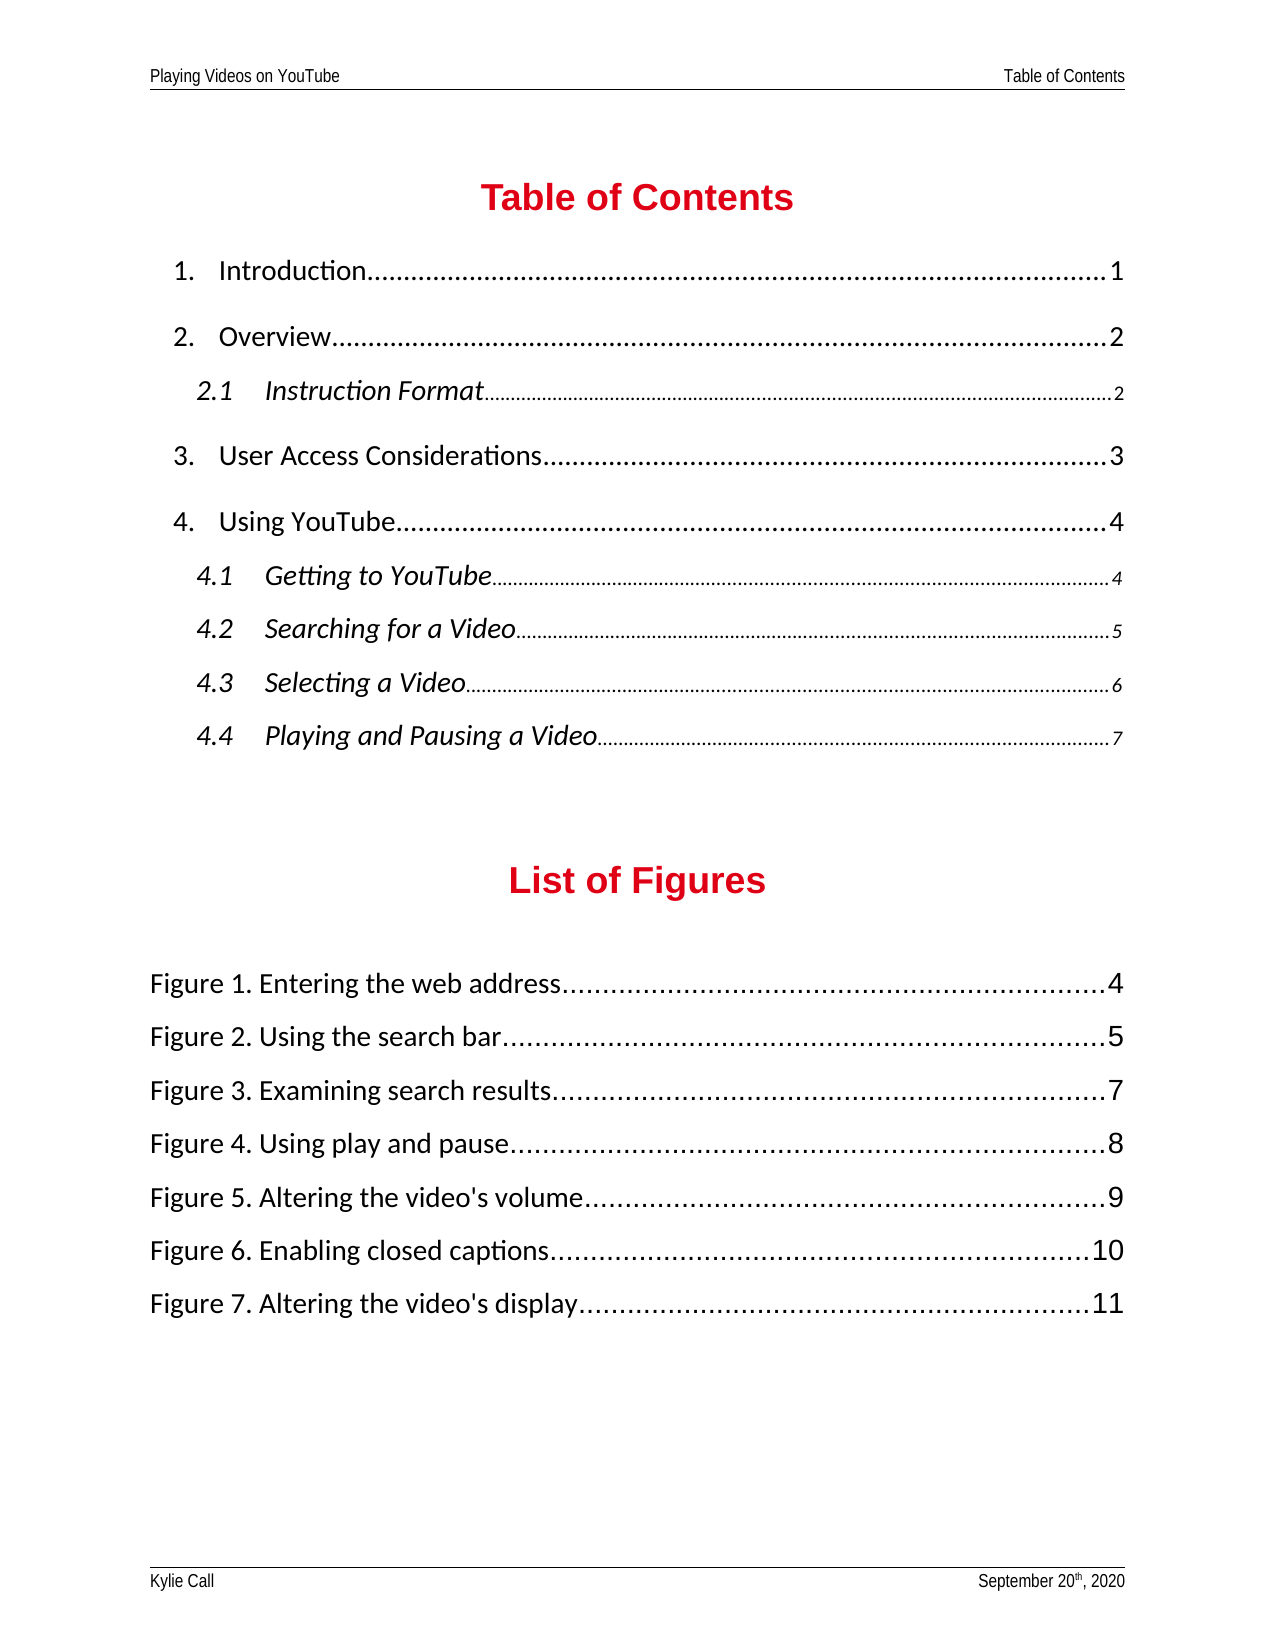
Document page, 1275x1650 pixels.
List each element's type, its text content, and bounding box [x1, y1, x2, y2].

text 1. Introduction 1 [173, 252, 1125, 288]
text Figure 3. Examining search results 7 [150, 1072, 1125, 1107]
text Figure 5. Altering the video's volume 9 [150, 1179, 1125, 1214]
text Figure 4. Using play and pause 8 [150, 1125, 1125, 1161]
text 4.2 Searching for a Video 5 [196, 610, 1125, 646]
text Figure 1. Entering the web address 4 [150, 965, 1125, 1001]
text 4.3 Selecting a Video 6 [196, 664, 1125, 699]
text Figure 2. Using the search bar 5 [150, 1018, 1125, 1054]
text Figure 6. Enabling closed captions 10 [150, 1232, 1125, 1268]
title List of Figures [150, 858, 1125, 902]
text 4.1 Getting to YouTube 4 [196, 557, 1125, 592]
title Table of Contents [150, 175, 1125, 218]
text 2.1 Instruction Format 2 [196, 372, 1125, 407]
text 3. User Access Considerations 3 [173, 437, 1125, 473]
text Figure 7. Altering the video's display 11 [150, 1286, 1125, 1321]
text 4. Using YouTube 4 [173, 503, 1125, 539]
text 2. Overview 2 [173, 318, 1125, 354]
text 4.4 Playing and Pausing a Video 7 [196, 717, 1125, 753]
